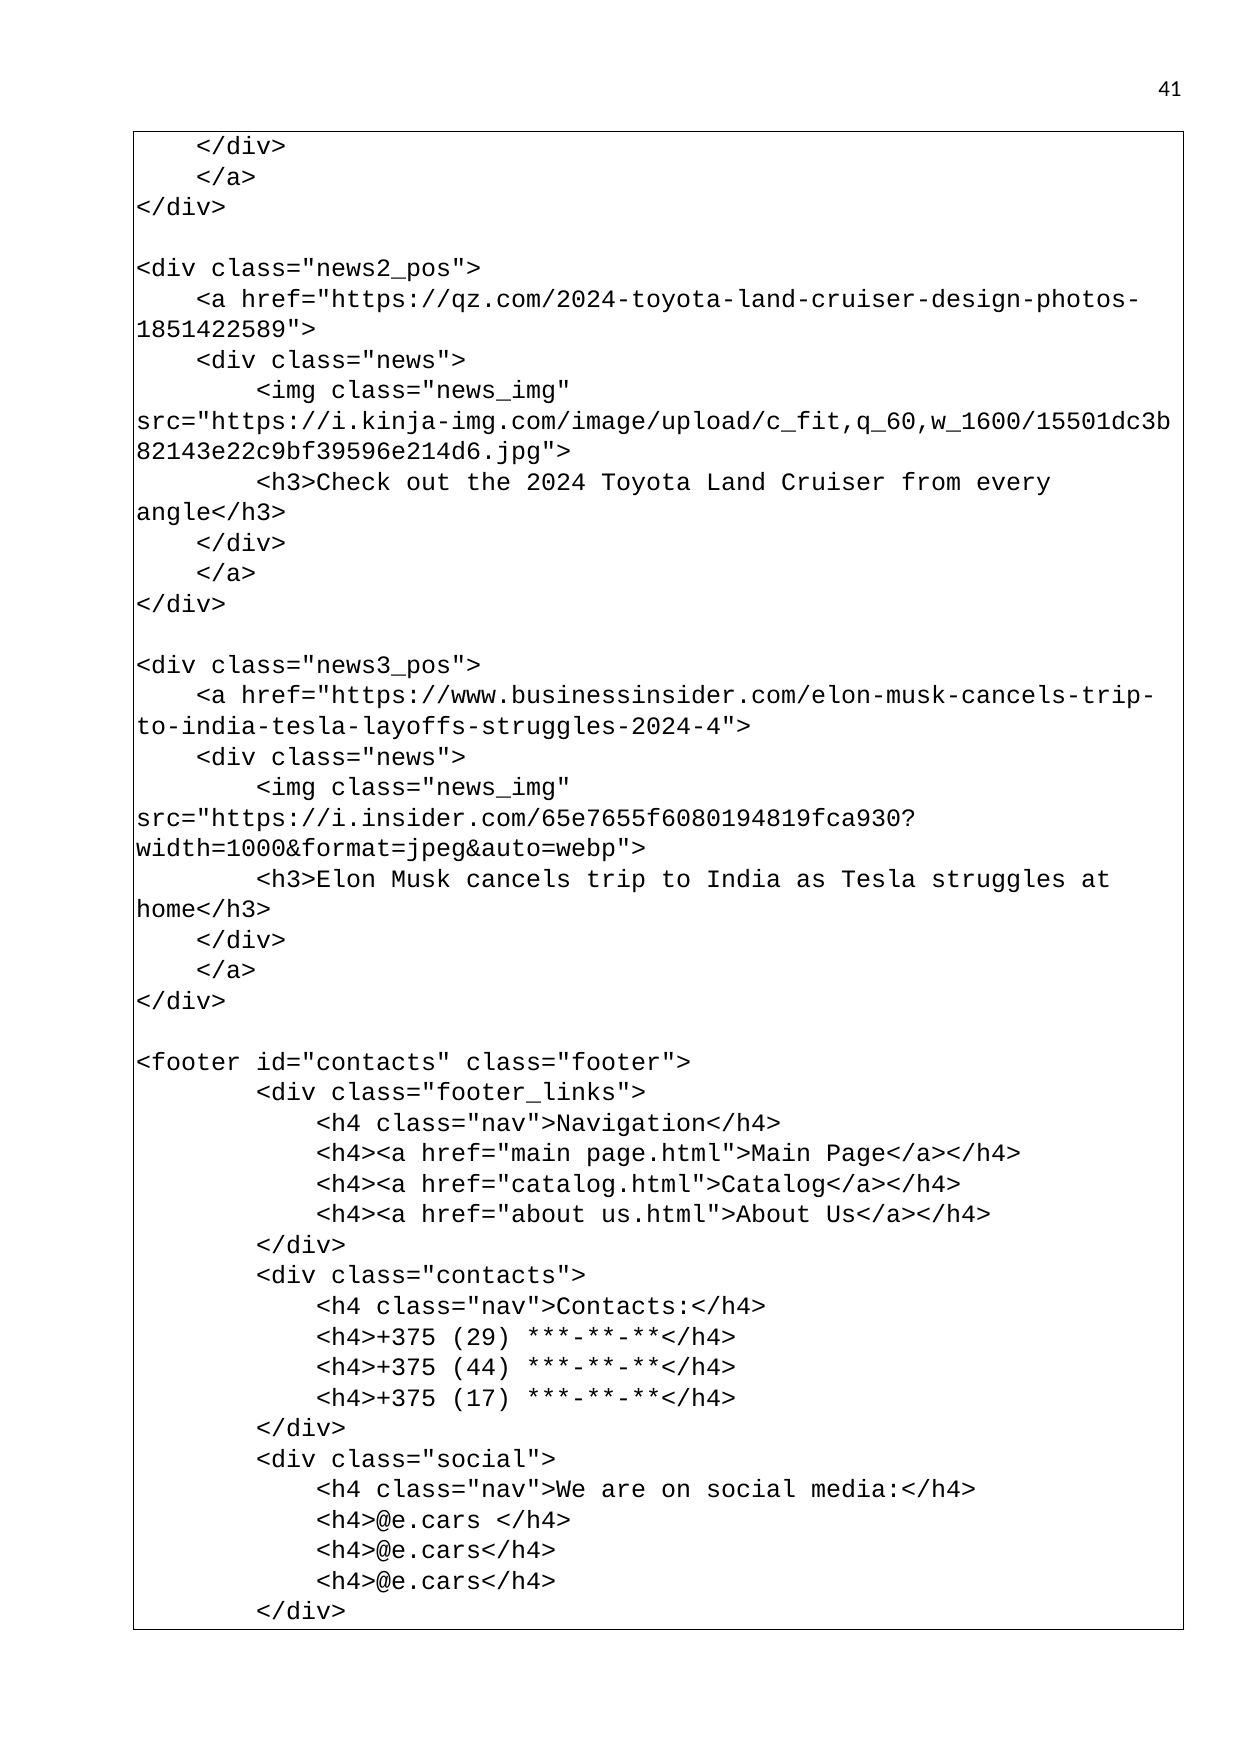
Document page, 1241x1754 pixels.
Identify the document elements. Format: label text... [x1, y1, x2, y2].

text <h4><a href="main page.html">Main Page</a></h4> [134, 1138, 1183, 1168]
text <img class="news_img" src="https://i.insider.com/65e7655f6080194819fca930?width=1000&format=jpeg&auto=webp"> [134, 772, 1183, 863]
text </div> [134, 1229, 1183, 1260]
text <img class="news_img" src="https://i.kinja-img.com/image/upload/c_fit,q_60,w_1600/15501dc3b82143e22c9bf39596e214d6.jpg"> [134, 375, 1183, 466]
text <h4><a href="catalog.html">Catalog</a></h4> [134, 1168, 1183, 1199]
text <h3>Check out the 2024 Toyota Land Cruiser from every angle</h3> [134, 466, 1183, 527]
text <h4>+375 (17) ***-**-**</h4> [134, 1382, 1183, 1412]
text <div class="news3_pos"> [134, 649, 1183, 680]
text <h4>+375 (44) ***-**-**</h4> [134, 1351, 1183, 1382]
text </div> [134, 1412, 1183, 1443]
text </div> [134, 527, 1183, 558]
text <div class="footer_links"> [134, 1077, 1183, 1107]
text <div class="news"> [134, 344, 1183, 375]
text </div> [134, 1596, 1183, 1629]
text <h4>@e.cars</h4> [134, 1534, 1183, 1565]
text </div> [134, 192, 1183, 223]
text <h4 class="nav">Contacts:</h4> [134, 1290, 1183, 1321]
text <h4>+375 (29) ***-**-**</h4> [134, 1321, 1183, 1351]
text </a> [134, 955, 1183, 985]
text </a> [134, 161, 1183, 192]
text <h4 class="nav">We are on social media:</h4> [134, 1473, 1183, 1504]
text <h4><a href="about us.html">About Us</a></h4> [134, 1199, 1183, 1229]
text <h3>Elon Musk cancels trip to India as Tesla struggles at home</h3> [134, 863, 1183, 924]
text <a href="https://qz.com/2024-toyota-land-cruiser-design-photos-1851422589"> [134, 283, 1183, 344]
text <h4>@e.cars </h4> [134, 1504, 1183, 1534]
text <div class="news"> [134, 741, 1183, 772]
text <div class="social"> [134, 1443, 1183, 1473]
text </div> [134, 132, 1183, 161]
text <h4>@e.cars</h4> [134, 1565, 1183, 1596]
text </a> [134, 558, 1183, 588]
text <div class="news2_pos"> [134, 253, 1183, 283]
text <footer id="contacts" class="footer"> [134, 1046, 1183, 1077]
text <a href="https://www.businessinsider.com/elon-musk-cancels-trip-to-india-tesla-layoffs-struggles-2024-4"> [134, 680, 1183, 741]
text <div class="contacts"> [134, 1260, 1183, 1290]
text <h4 class="nav">Navigation</h4> [134, 1107, 1183, 1138]
text </div> [134, 588, 1183, 620]
text </div> [134, 924, 1183, 955]
text </div> [134, 985, 1183, 1017]
